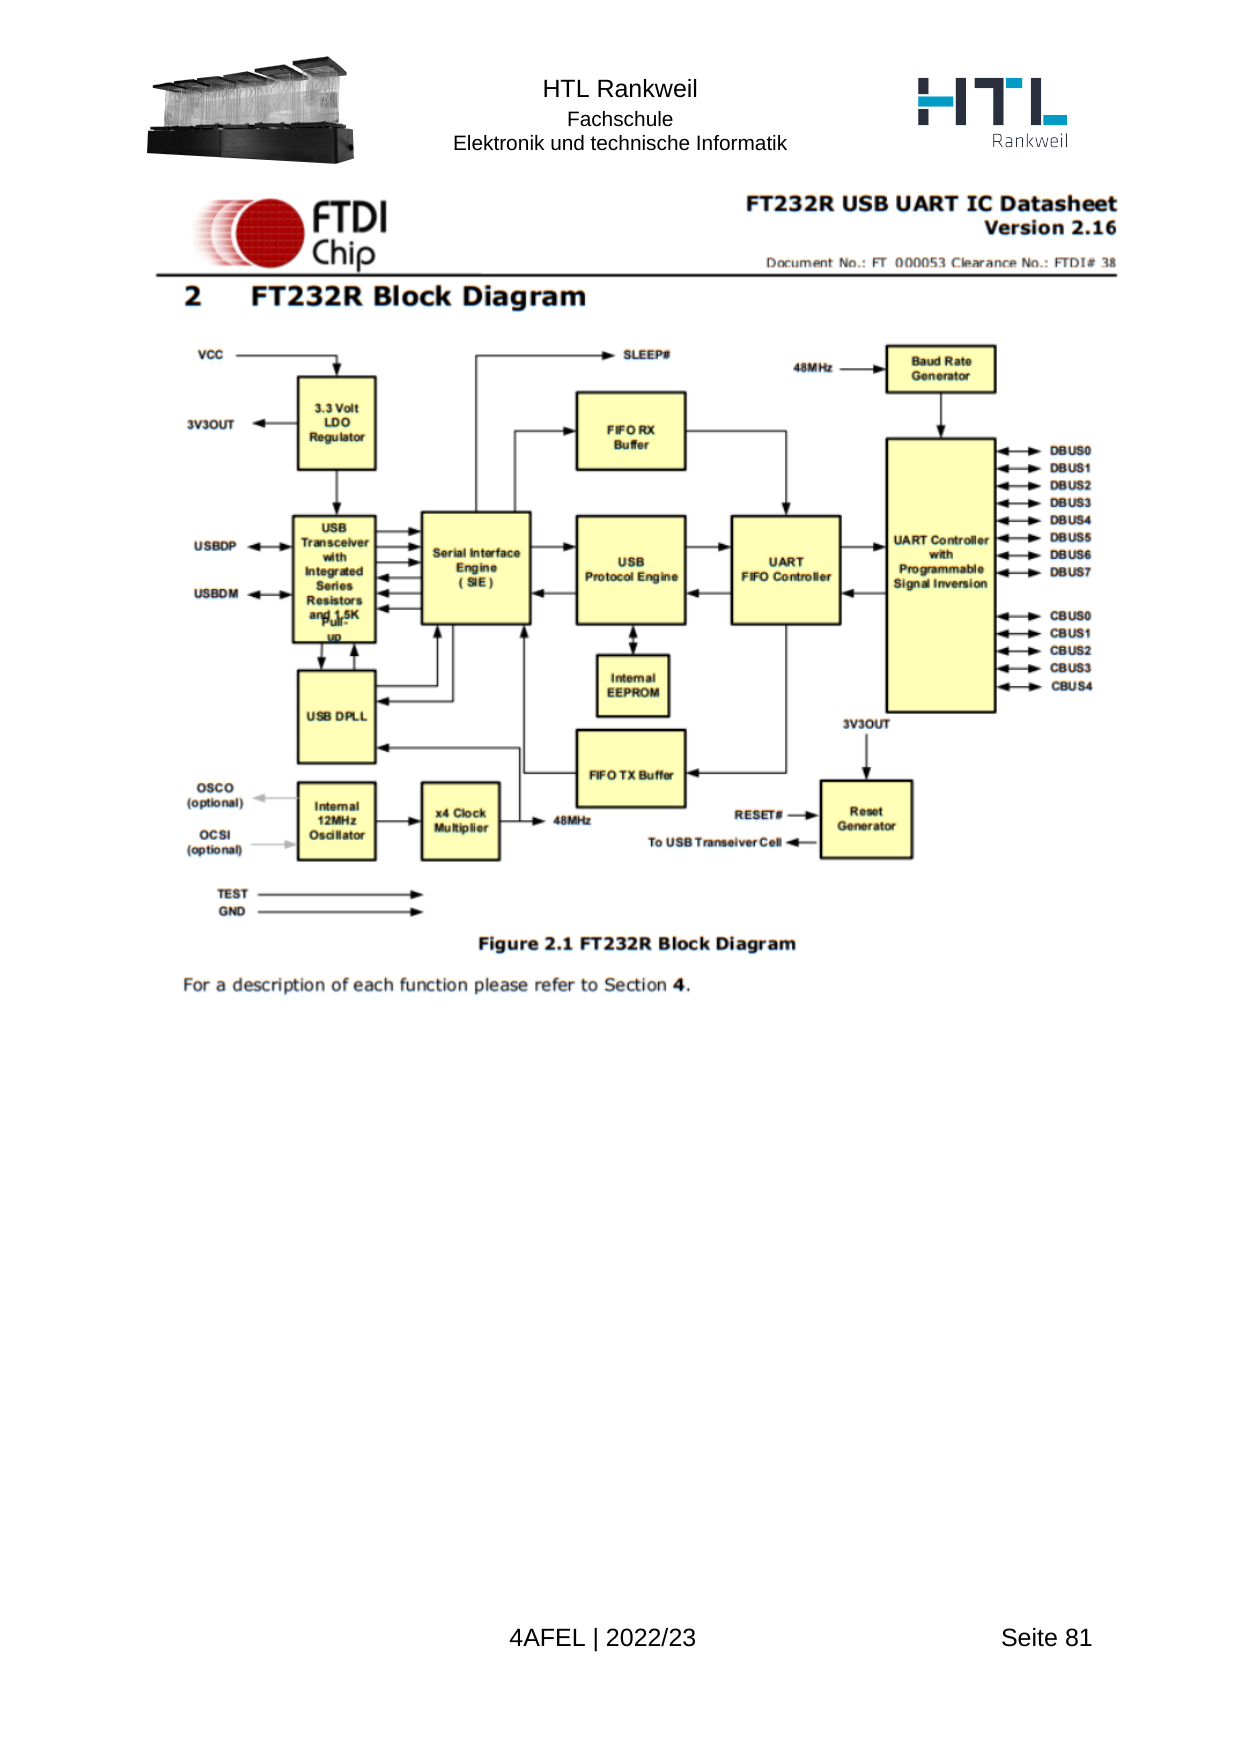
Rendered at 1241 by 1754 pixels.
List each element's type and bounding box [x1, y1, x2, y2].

picture [147, 56, 354, 164]
picture [153, 181, 1122, 1554]
picture [910, 70, 1076, 152]
